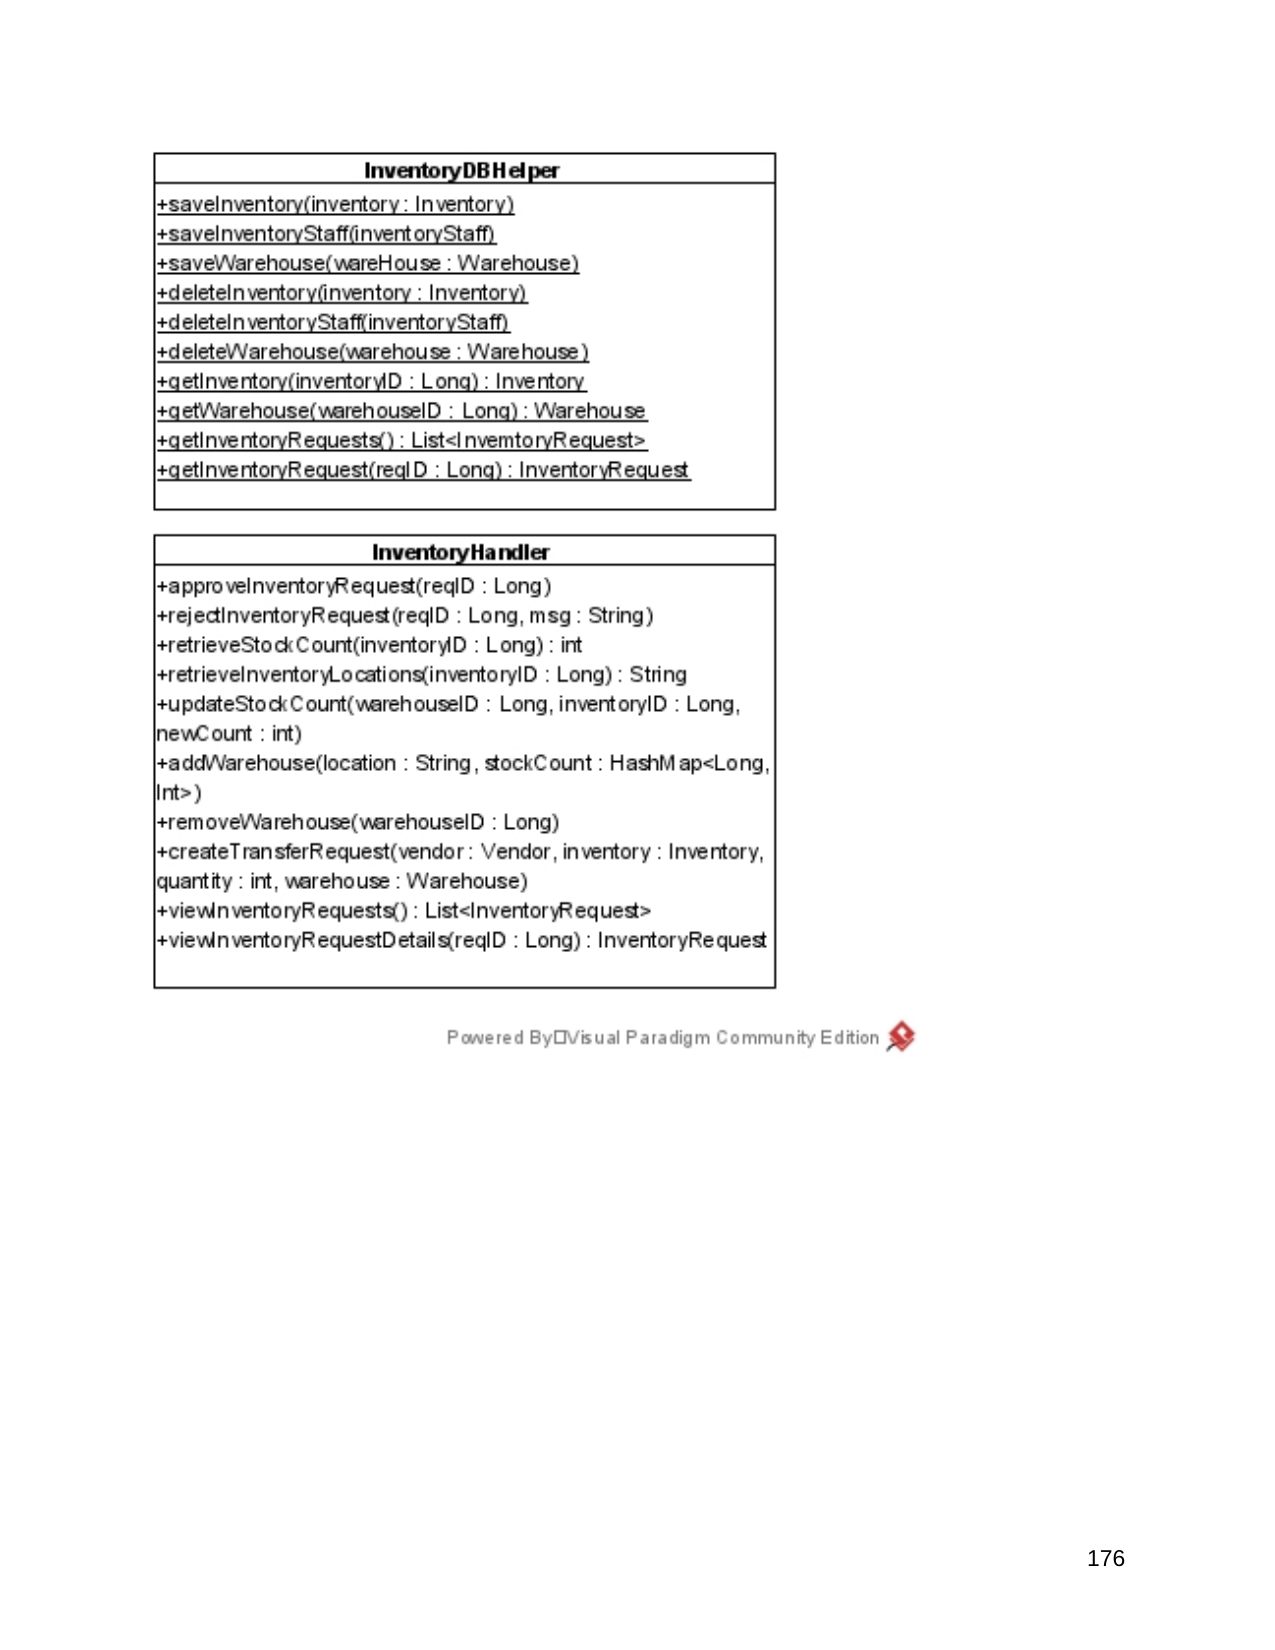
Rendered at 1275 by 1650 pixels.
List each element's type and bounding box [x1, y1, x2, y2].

picture [150, 150, 926, 1070]
